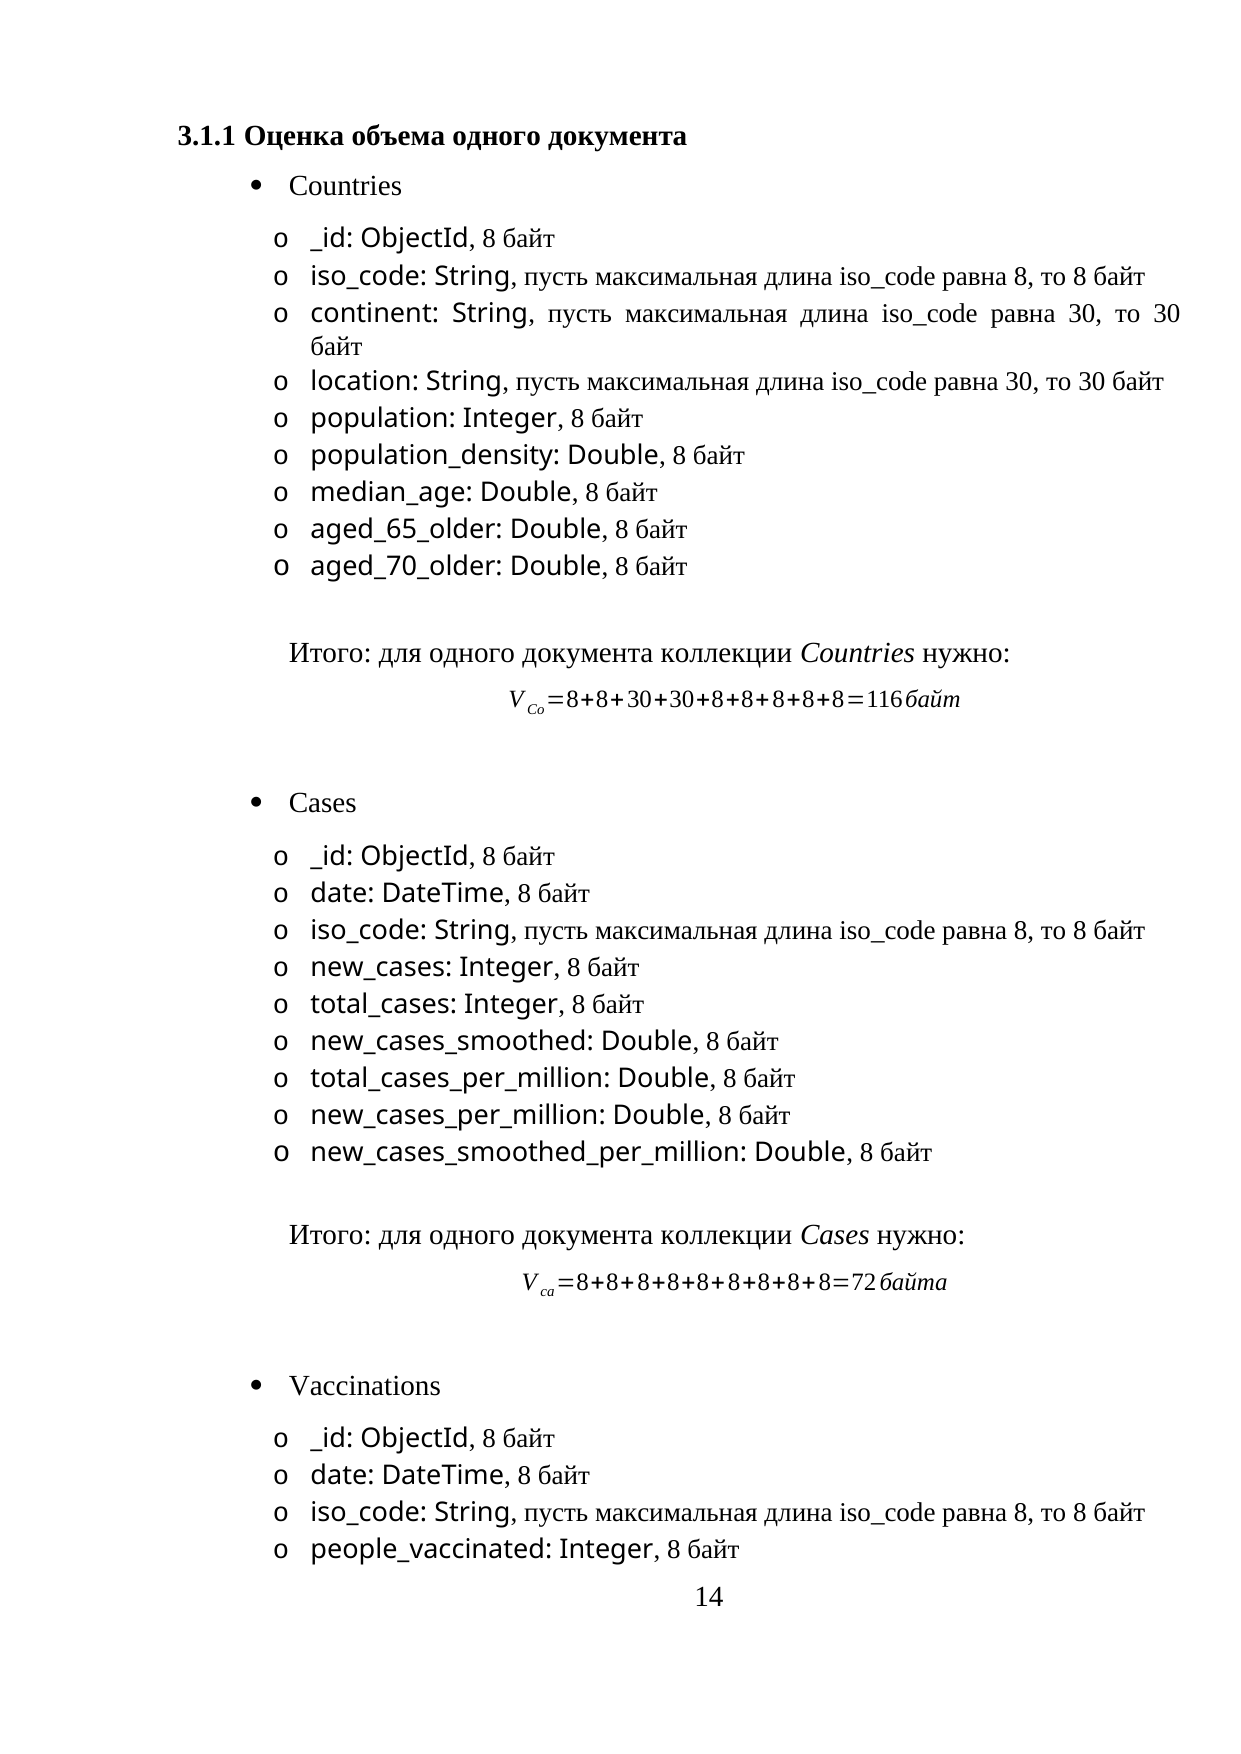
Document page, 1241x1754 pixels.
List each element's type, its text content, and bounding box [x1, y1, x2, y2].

list new_cases_smoothed_per_million: Double, 8 байт [273, 1133, 1181, 1170]
list new_cases: Integer, 8 байт [273, 947, 1181, 984]
list population: Integer, 8 байт [273, 398, 1181, 435]
list Cases [251, 786, 1181, 819]
list population_density: Double, 8 байт [273, 435, 1181, 472]
list iso_code: String, пусть максимальная длина iso_code равна 8, то 8 байт [273, 256, 1181, 293]
list total_cases: Integer, 8 байт [273, 984, 1181, 1021]
list people_vaccinated: Integer, 8 байт [273, 1530, 1181, 1567]
list aged_70_older: Double, 8 байт [273, 547, 1181, 584]
list continent: String, пусть максимальная длина iso_code равна 30, то 30 байт [273, 293, 1181, 361]
list Итого: для одного документа коллекции Countries нужно: [288, 635, 1181, 668]
list new_cases_per_million: Double, 8 байт [273, 1096, 1181, 1133]
list Countries [251, 168, 1181, 202]
list Итого: для одного документа коллекции Cases нужно: [288, 1217, 1181, 1251]
list _id: ObjectId, 8 байт [273, 219, 1181, 256]
list _id: ObjectId, 8 байт [273, 1418, 1181, 1456]
list Vaccinations [251, 1368, 1181, 1402]
list date: DateTime, 8 байт [273, 873, 1181, 910]
list total_cases_per_million: Double, 8 байт [273, 1058, 1181, 1096]
list _id: ObjectId, 8 байт [273, 836, 1181, 873]
list location: String, пусть максимальная длина iso_code равна 30, то 30 байт [273, 361, 1181, 398]
list date: DateTime, 8 байт [273, 1456, 1181, 1493]
list aged_65_older: Double, 8 байт [273, 509, 1181, 547]
subtitle Оценка объема одного документа [177, 118, 1181, 152]
list iso_code: String, пусть максимальная длина iso_code равна 8, то 8 байт [273, 910, 1181, 947]
list iso_code: String, пусть максимальная длина iso_code равна 8, то 8 байт [273, 1493, 1181, 1530]
list new_cases_smoothed: Double, 8 байт [273, 1021, 1181, 1058]
list median_age: Double, 8 байт [273, 472, 1181, 509]
